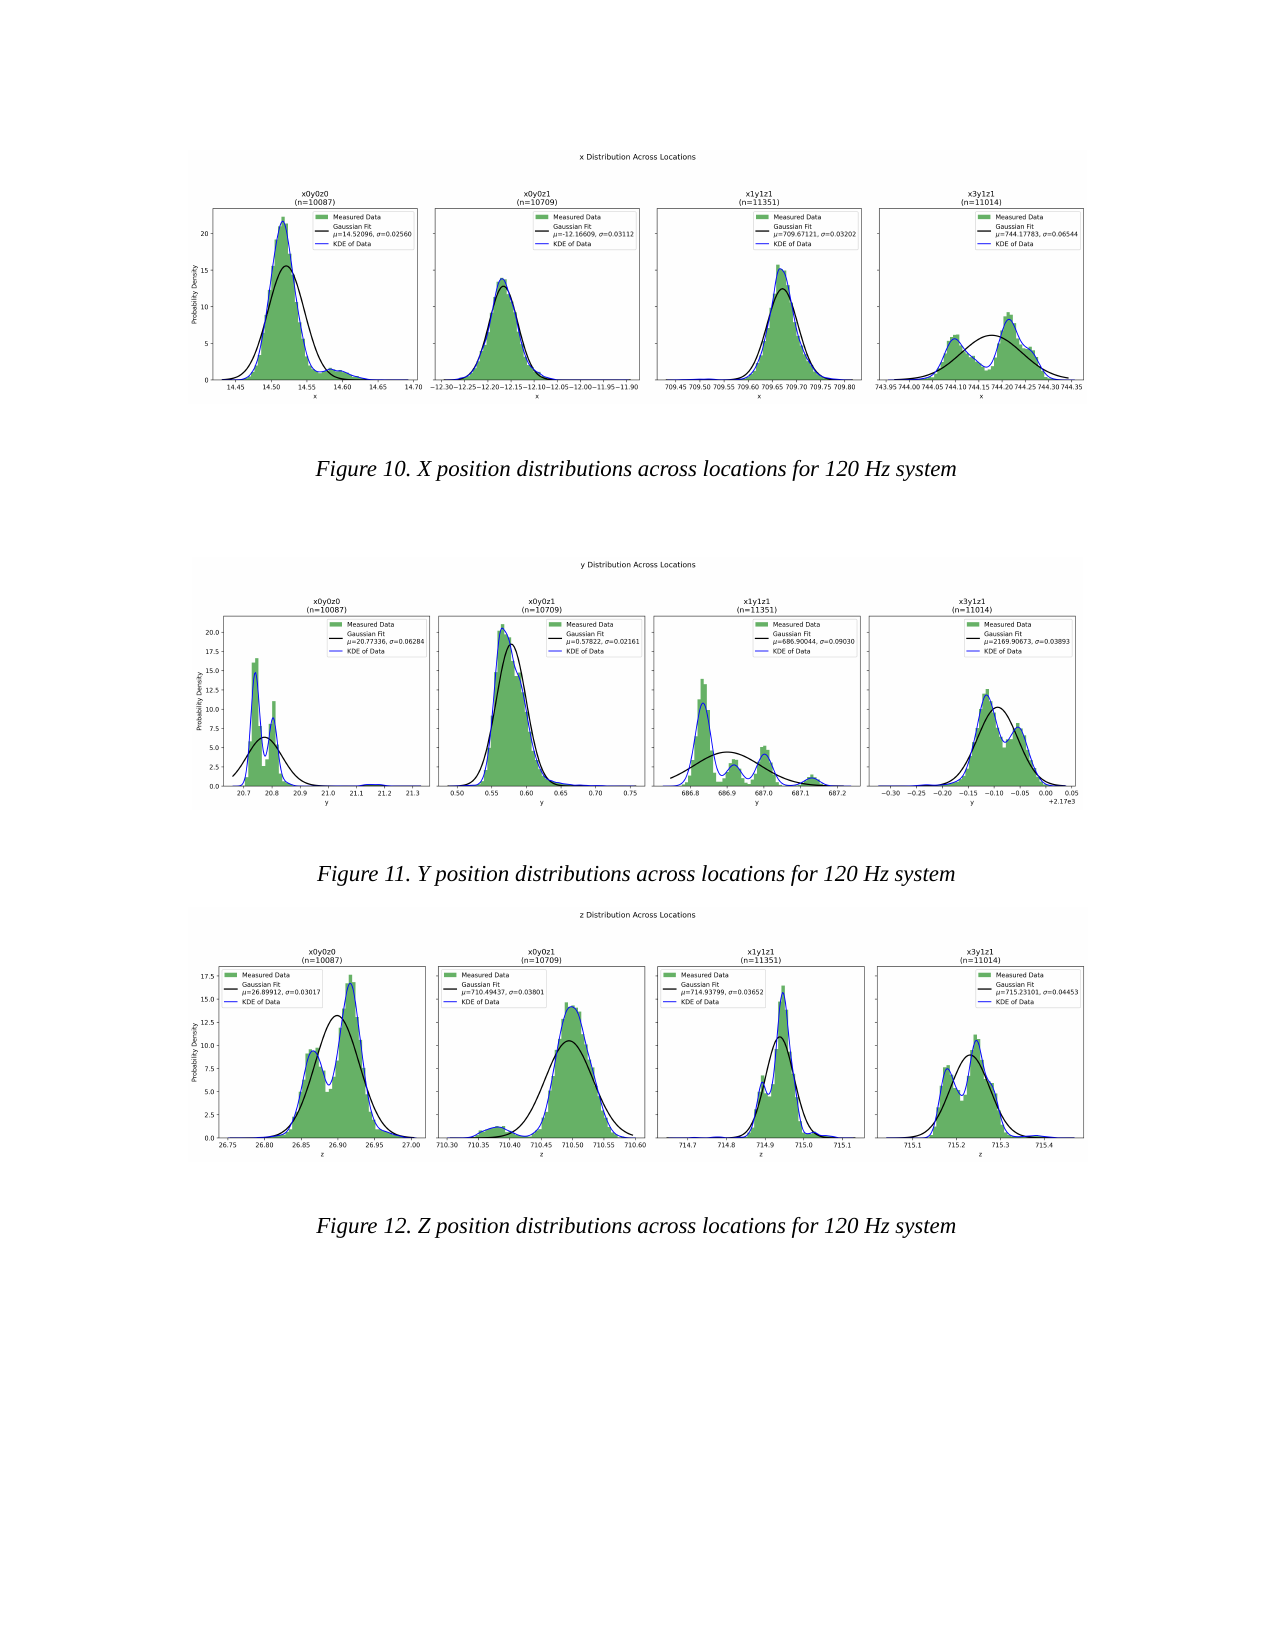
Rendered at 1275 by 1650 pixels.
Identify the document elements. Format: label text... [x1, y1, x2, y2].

picture [187, 150, 1088, 404]
picture [187, 907, 1088, 1162]
picture [192, 557, 1083, 810]
